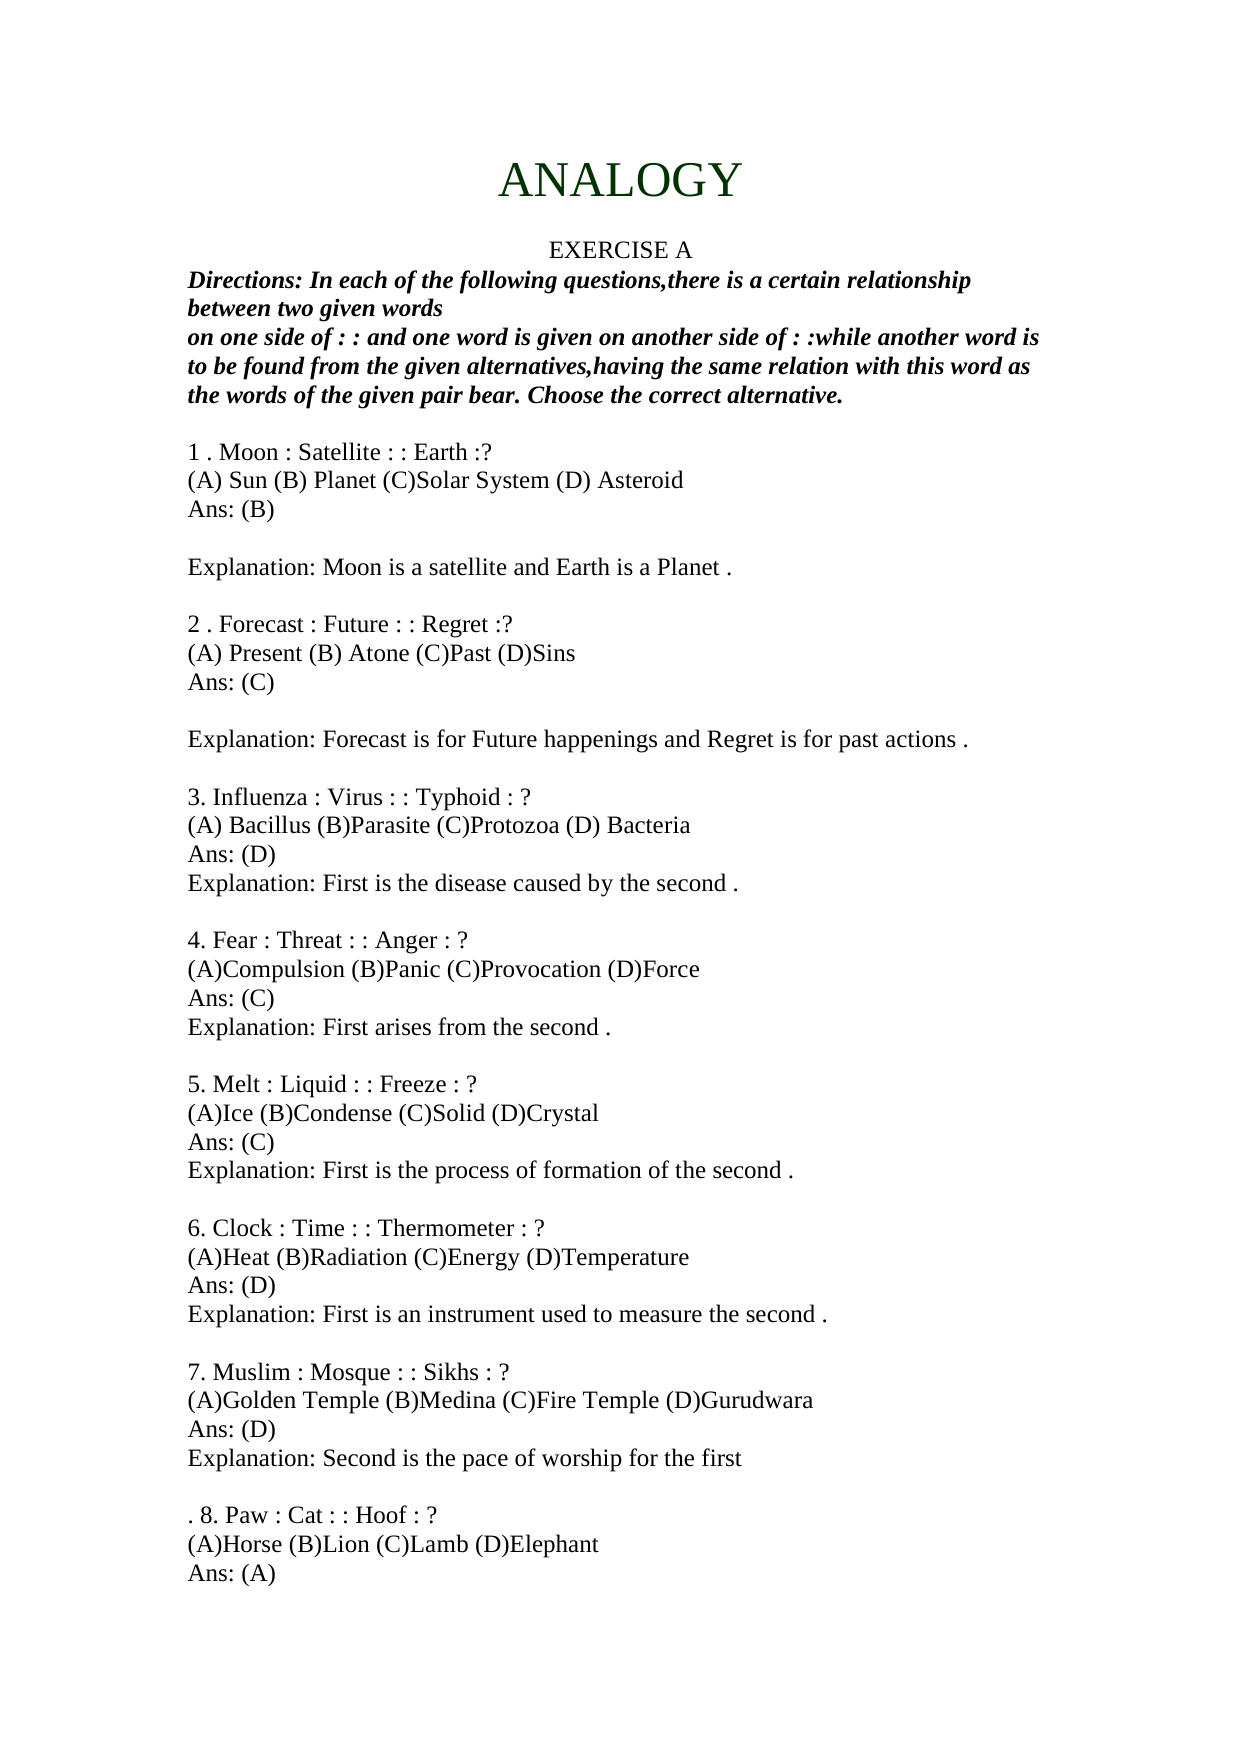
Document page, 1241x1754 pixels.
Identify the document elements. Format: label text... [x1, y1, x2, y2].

text (A) Bacillus (B)Parasite (C)Protozoa (D) Bacteria [187, 810, 1065, 839]
text (A)Golden Temple (B)Medina (C)Fire Temple (D)Gurudwara [187, 1385, 1065, 1414]
text Ans: (D) [187, 839, 1065, 868]
text Explanation: Second is the pace of worship for the first [187, 1443, 1065, 1472]
text 7. Muslim : Mosque : : Sikhs : ? [187, 1357, 1065, 1385]
text Explanation: First is the disease caused by the second . [187, 868, 1065, 897]
text EXERCISE A [544, 235, 697, 264]
text Ans: (D) [187, 1270, 1065, 1299]
text Ans: (C) [187, 1127, 1065, 1155]
text (A)Horse (B)Lion (C)Lamb (D)Elephant [187, 1529, 1065, 1558]
text . 8. Paw : Cat : : Hoof : ? [187, 1500, 1065, 1529]
text 5. Melt : Liquid : : Freeze : ? [187, 1069, 1065, 1098]
text Ans: (A) [187, 1558, 1065, 1587]
text 4. Fear : Threat : : Anger : ? [187, 925, 1065, 954]
text (A) Present (B) Atone (C)Past (D)Sins [187, 638, 1065, 667]
text (A)Heat (B)Radiation (C)Energy (D)Temperature [187, 1242, 1065, 1270]
text Explanation: First is the process of formation of the second . [187, 1155, 1065, 1184]
text on one side of : : and one word is given on another side of : :while another word is to be found from the given alternatives,having the same relation with this word as the words of the given pair bear. Choose the correct alternative. [187, 322, 1042, 408]
text (A)Ice (B)Condense (C)Solid (D)Crystal [187, 1098, 1065, 1127]
text (A) Sun (B) Planet (C)Solar System (D) Asteroid [187, 465, 1065, 494]
text 6. Clock : Time : : Thermometer : ? [187, 1213, 1065, 1242]
text Directions: In each of the following questions,there is a certain relationship between two given words [187, 265, 974, 322]
text Explanation: Forecast is for Future happenings and Regret is for past actions . [187, 724, 1065, 753]
text 1 . Moon : Satellite : : Earth :? [187, 437, 1065, 465]
text Explanation: Moon is a satellite and Earth is a Planet . [187, 552, 1065, 580]
text (A)Compulsion (B)Panic (C)Provocation (D)Force [187, 954, 1065, 983]
text Explanation: First arises from the second . [187, 1012, 1065, 1040]
text Ans: (C) [187, 667, 1065, 695]
text 2 . Forecast : Future : : Regret :? [187, 609, 1065, 638]
text Ans: (C) [187, 983, 1065, 1012]
text ANALOGY [491, 149, 750, 207]
text Ans: (B) [187, 494, 1065, 523]
text 3. Influenza : Virus : : Typhoid : ? [187, 782, 1065, 810]
text Ans: (D) [187, 1414, 1065, 1443]
text Explanation: First is an instrument used to measure the second . [187, 1299, 1065, 1328]
